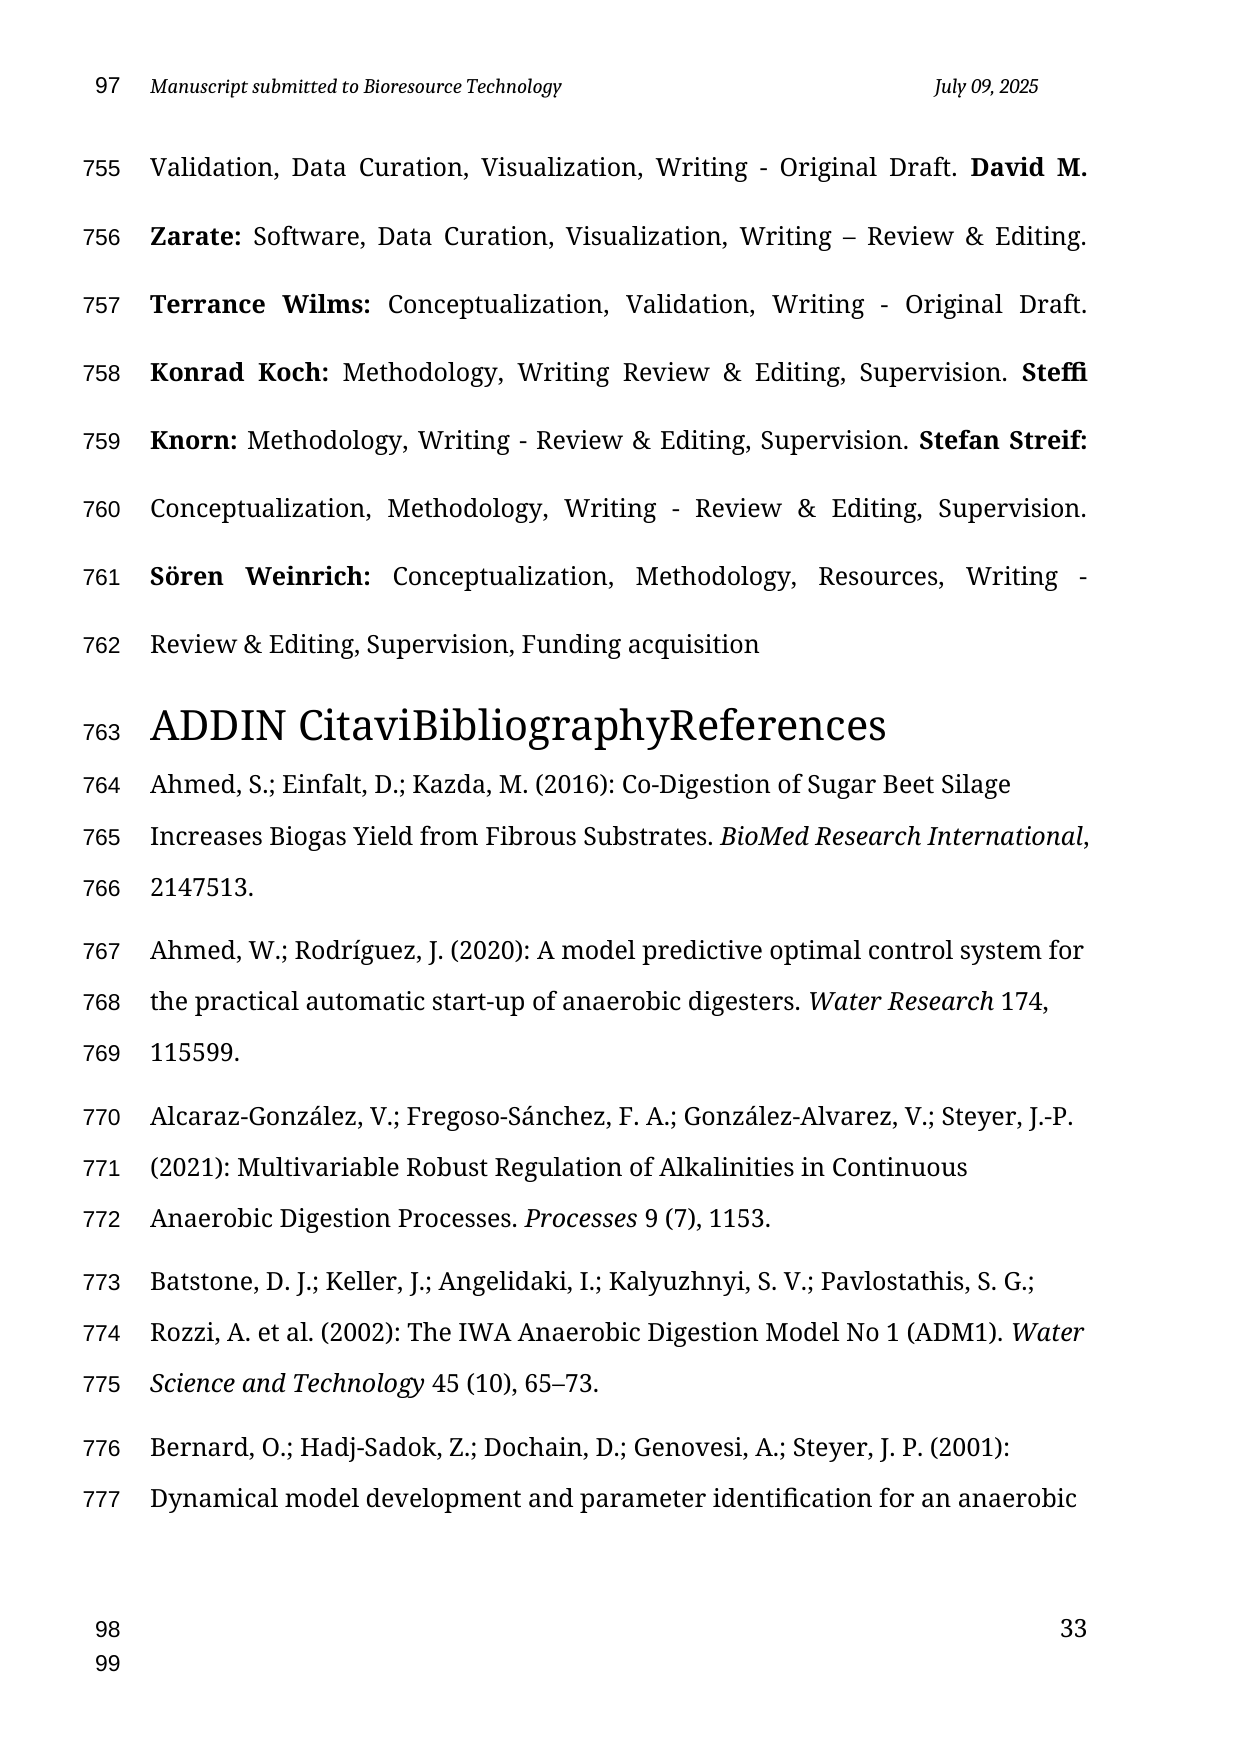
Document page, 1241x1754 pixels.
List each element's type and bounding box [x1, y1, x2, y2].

text [150, 150, 1088, 661]
